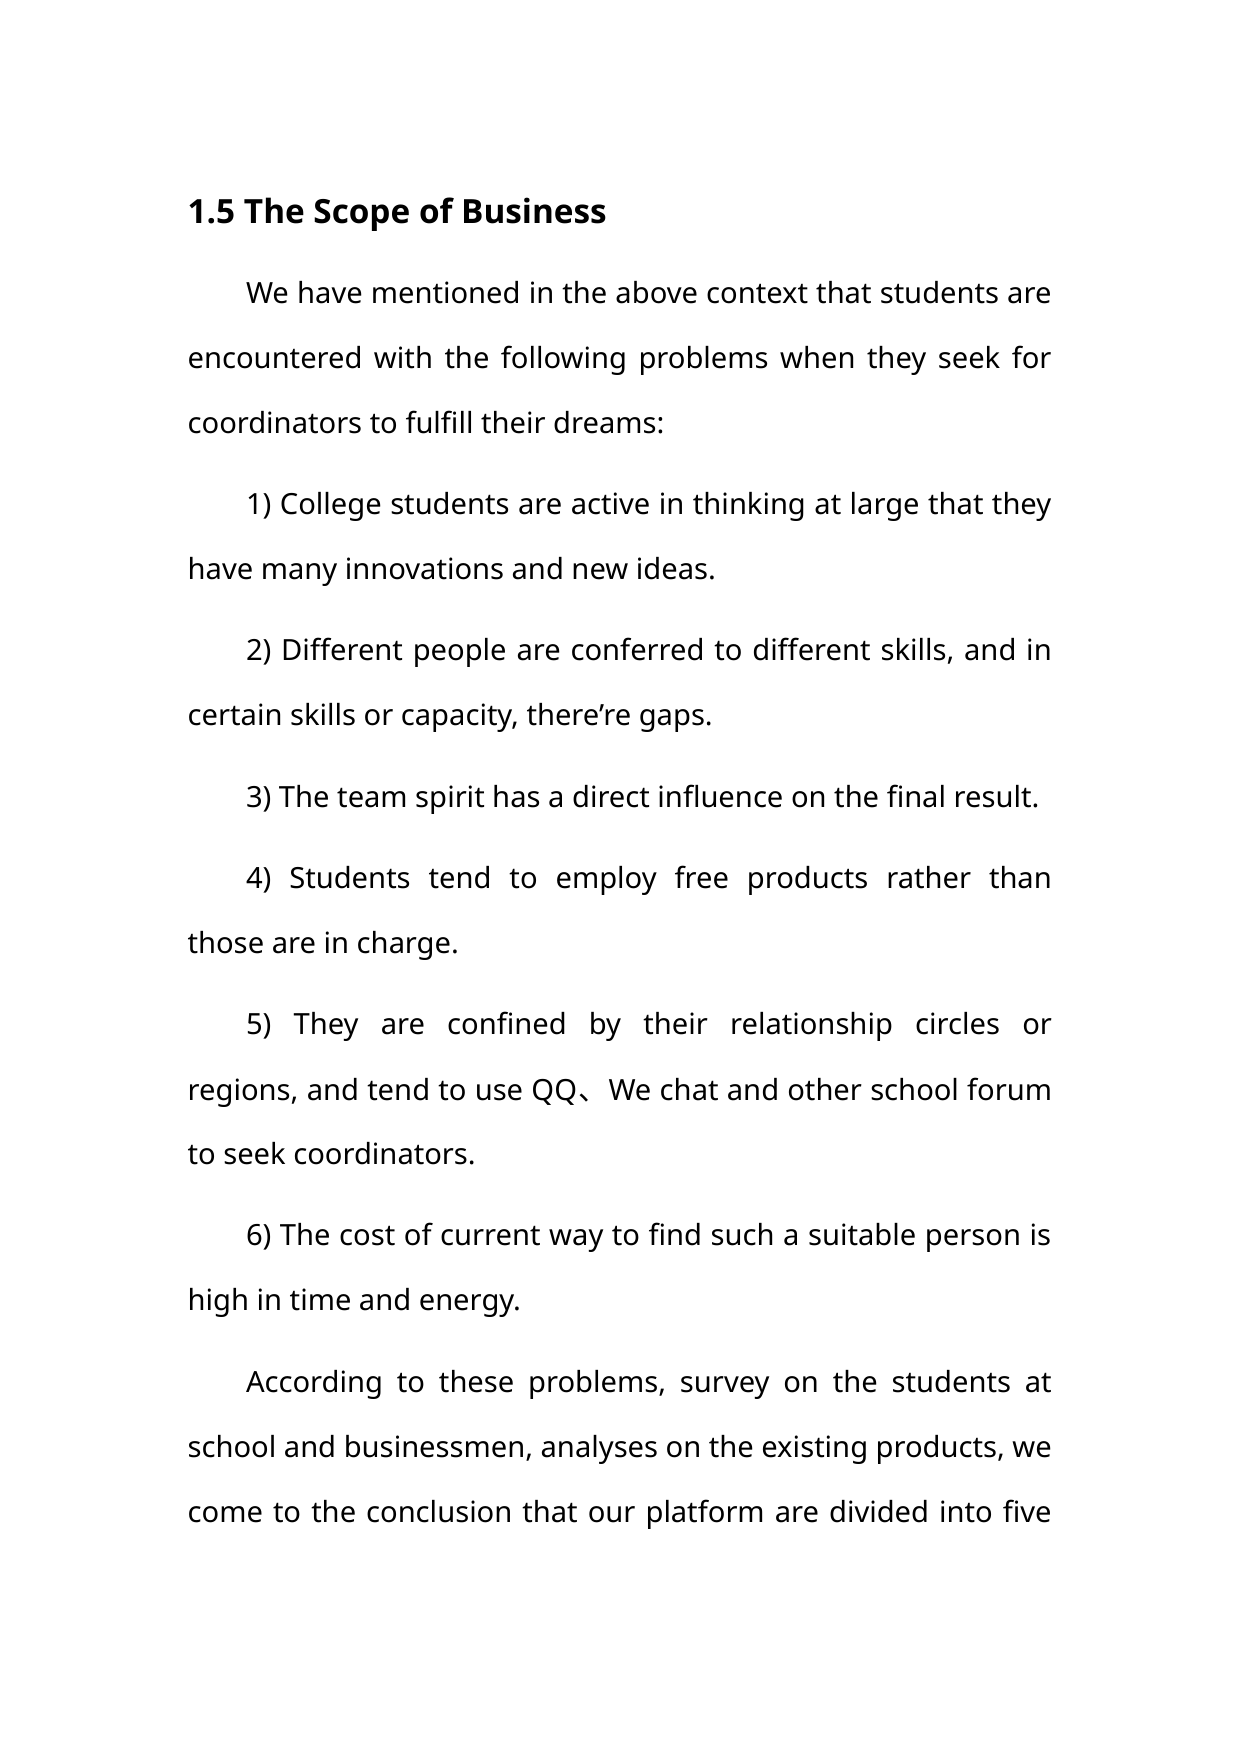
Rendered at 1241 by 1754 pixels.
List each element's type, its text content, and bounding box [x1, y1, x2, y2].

text 1) College students are active in thinking at large that they have many innovations and new ideas. [187, 471, 1053, 601]
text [187, 1348, 1053, 1543]
text 3) The team spirit has a direct influence on the final result. [187, 763, 1053, 828]
text 4) Students tend to employ free products rather than those are in charge. [187, 844, 1053, 974]
text 6) The cost of current way to find such a suitable person is high in time and energy. [187, 1202, 1053, 1332]
text 1.5 The Scope of Business [187, 178, 1053, 243]
text 2) Different people are conferred to different skills, and in certain skills or capacity, there’re gaps. [187, 617, 1053, 747]
text We have mentioned in the above context that students are encountered with the following problems when they seek for coordinators to fulfill their dreams: [187, 259, 1053, 454]
text 5) They are confined by their relationship circles or regions, and tend to use QQ、We chat and other school forum to seek coordinators. [187, 991, 1053, 1186]
